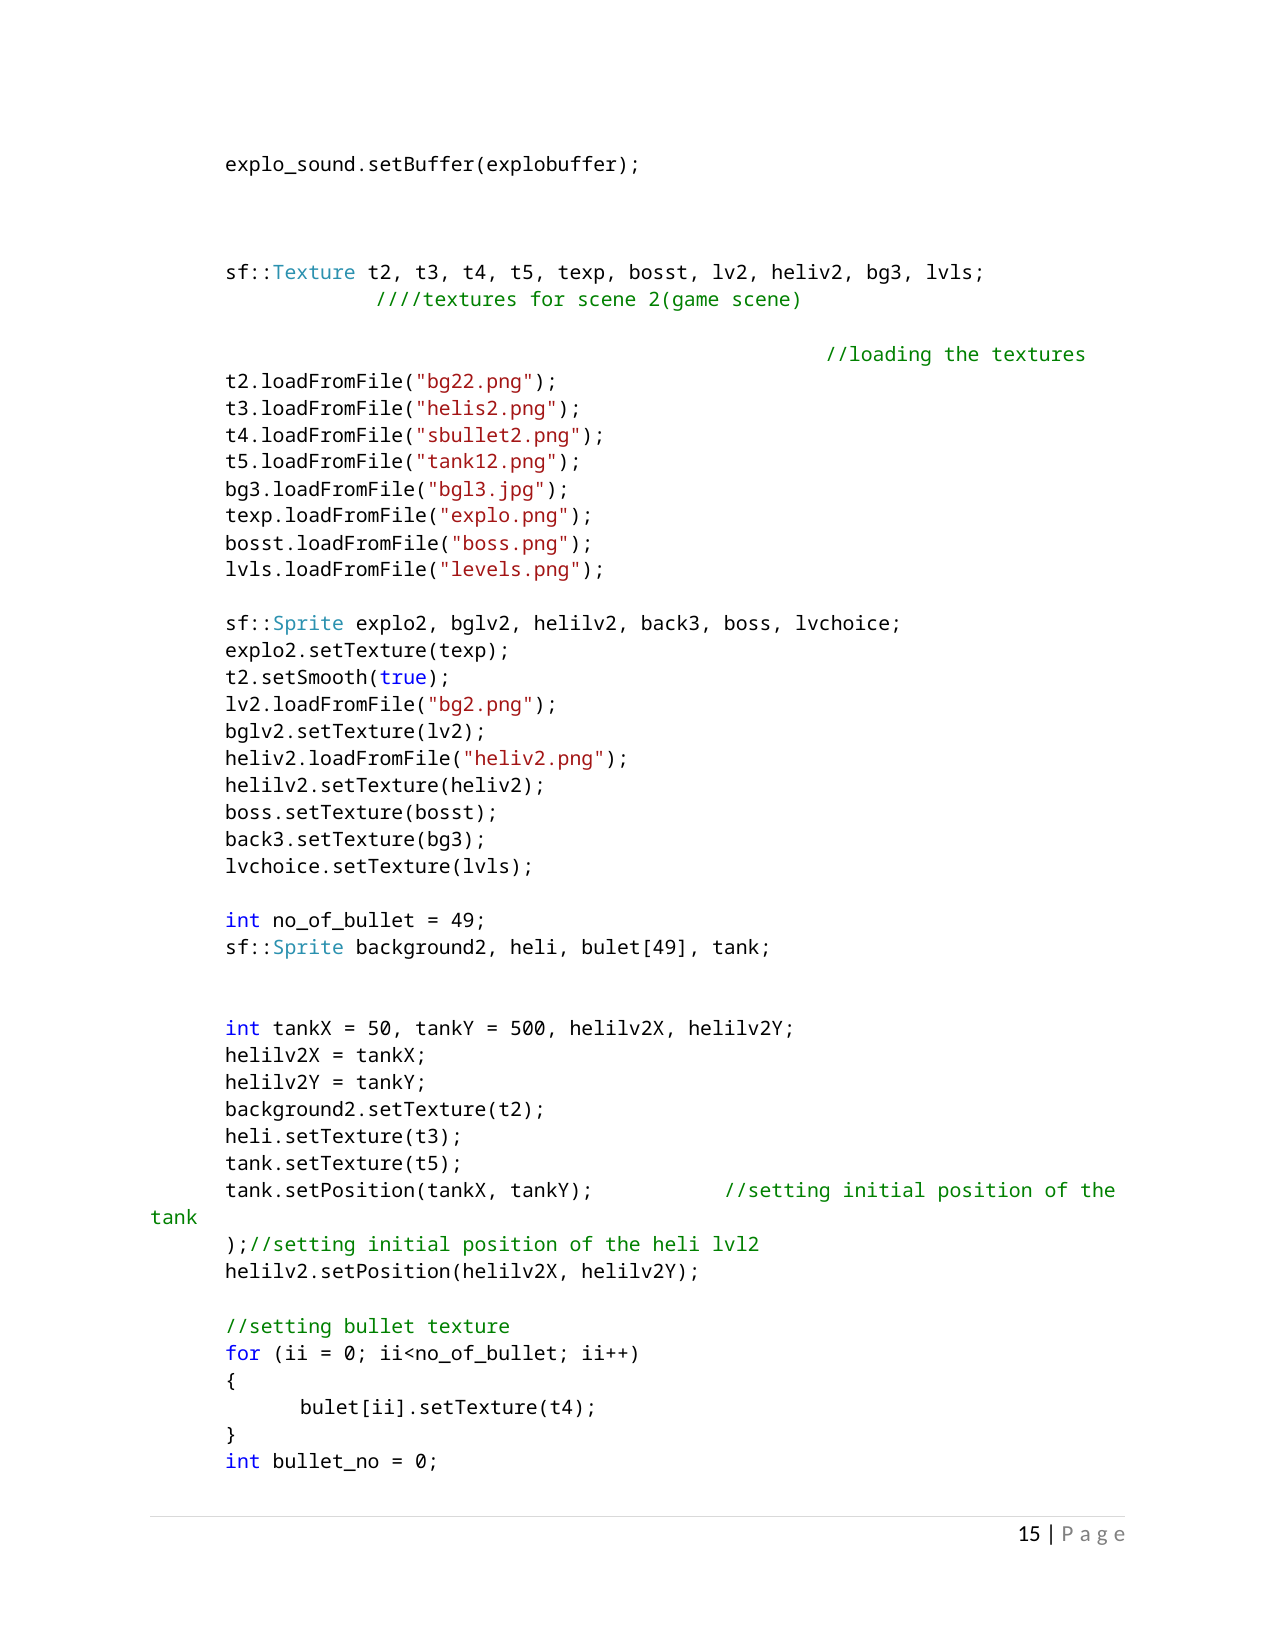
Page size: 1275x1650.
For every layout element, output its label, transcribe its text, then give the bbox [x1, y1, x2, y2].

text texp.loadFromFile("explo.png"); [150, 502, 1125, 529]
text //setting bullet texture [150, 1284, 1125, 1339]
text { [150, 1366, 1125, 1393]
text helilv2.setTexture(heliv2); [150, 772, 1125, 798]
text t4.loadFromFile("sbullet2.png"); [150, 421, 1125, 448]
text explo2.setTexture(texp); [150, 637, 1125, 664]
text lvls.loadFromFile("levels.png"); [150, 556, 1125, 583]
text bulet[ii].setTexture(t4); [150, 1393, 1125, 1420]
text lv2.loadFromFile("bg2.png"); [150, 691, 1125, 718]
text int bullet_no = 0; [150, 1447, 1125, 1474]
text background2.setTexture(t2); [150, 1095, 1125, 1122]
text t5.loadFromFile("tank12.png"); [150, 448, 1125, 475]
text back3.setTexture(bg3); [150, 826, 1125, 852]
text bosst.loadFromFile("boss.png"); [150, 529, 1125, 556]
text for (ii = 0; ii<no_of_bullet; ii++) [150, 1339, 1125, 1366]
text lvchoice.setTexture(lvls); [150, 852, 1125, 879]
text } [150, 1420, 1125, 1447]
text int tankX = 50, tankY = 500, helilv2X, helilv2Y; [150, 1014, 1125, 1041]
text helilv2Y = tankY; [150, 1068, 1125, 1095]
text //loading the textures [150, 312, 1125, 367]
text boss.setTexture(bosst); [150, 798, 1125, 826]
text helilv2X = tankX; [150, 1041, 1125, 1068]
text tank.setPosition(tankX, tankY); //setting initial position of the tank [150, 1176, 1125, 1230]
text heli.setTexture(t3); [150, 1122, 1125, 1149]
text t2.loadFromFile("bg22.png"); [150, 367, 1125, 394]
text t2.setSmooth(true); [150, 664, 1125, 691]
text sf::Sprite background2, heli, bulet[49], tank; [150, 933, 1125, 960]
text helilv2.setPosition(helilv2X, helilv2Y); [150, 1257, 1125, 1284]
text );//setting initial position of the heli lvl2 [150, 1230, 1125, 1257]
text sf::Sprite explo2, bglv2, helilv2, back3, boss, lvchoice; [150, 610, 1125, 637]
text sf::Texture t2, t3, t4, t5, texp, bosst, lv2, heliv2, bg3, lvls; ////textures for scene 2(game scene) [150, 258, 1125, 312]
text bglv2.setTexture(lv2); [150, 718, 1125, 744]
text int no_of_bullet = 49; [150, 906, 1125, 933]
text bg3.loadFromFile("bgl3.jpg"); [150, 475, 1125, 502]
text t3.loadFromFile("helis2.png"); [150, 394, 1125, 421]
text explo_sound.setBuffer(explobuffer); [150, 150, 1125, 177]
text heliv2.loadFromFile("heliv2.png"); [150, 744, 1125, 772]
text tank.setTexture(t5); [150, 1149, 1125, 1176]
